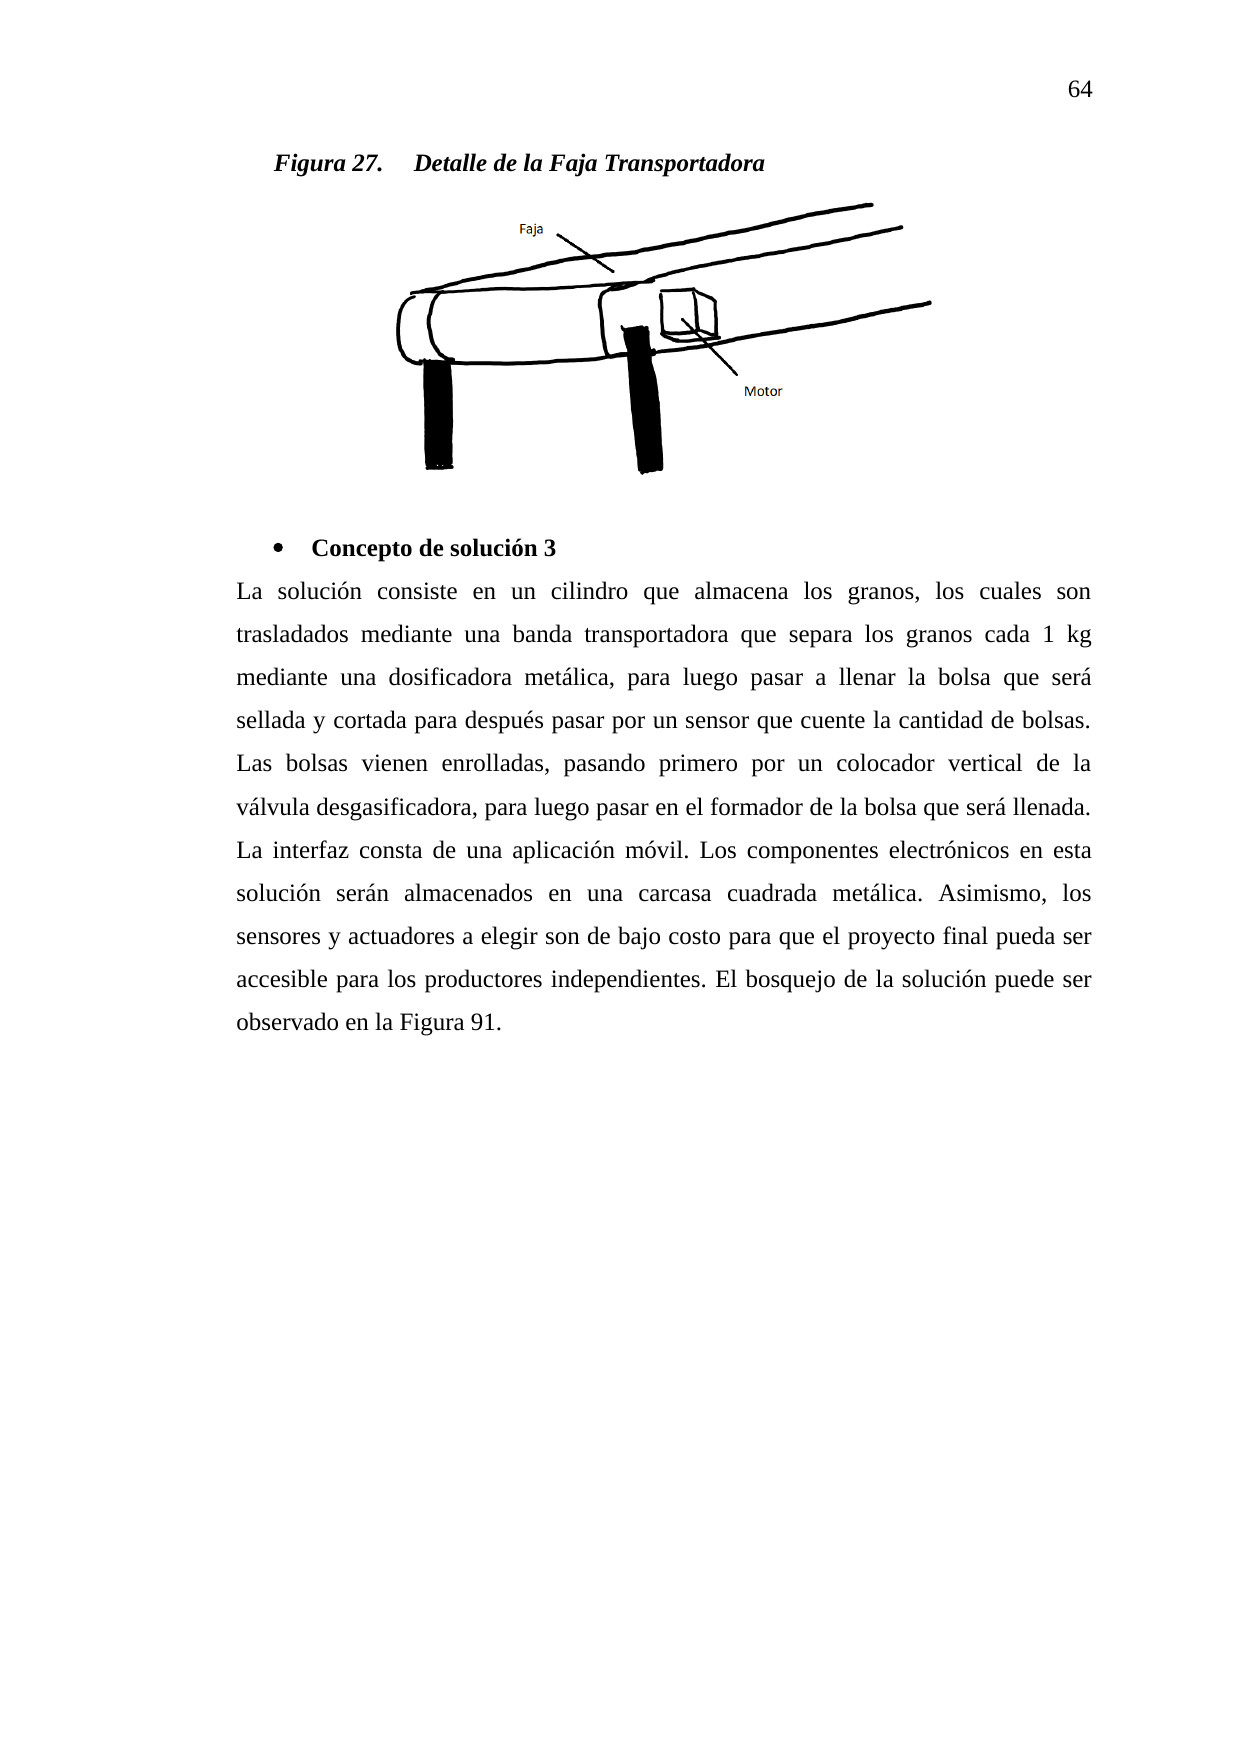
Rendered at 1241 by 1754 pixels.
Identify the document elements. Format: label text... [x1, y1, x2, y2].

list Concepto de solución 3 [274, 533, 1092, 562]
text La solución consiste en un cilindro que almacena los granos, los cuales son trasladados mediante una banda transportadora que separa los granos cada 1 kg mediante una dosificadora metálica, para luego pasar a llenar la bolsa que será sellada y cortada para después pasar por un sensor que cuente la cantidad de bolsas. Las bolsas vienen enrolladas, pasando primero por un colocador vertical de la válvula desgasificadora, para luego pasar en el formador de la bolsa que será llenada. La interfaz consta de una aplicación móvil. Los componentes electrónicos en esta solución serán almacenados en una carcasa cuadrada metálica. Asimismo, los sensores y actuadores a elegir son de bajo costo para que el proyecto final pueda ser accesible para los productores independientes. El bosquejo de la solución puede ser observado en la Figura 91. [236, 576, 1092, 1036]
picture [391, 197, 938, 483]
text Detalle de la Faja Transportadora [274, 148, 1092, 176]
